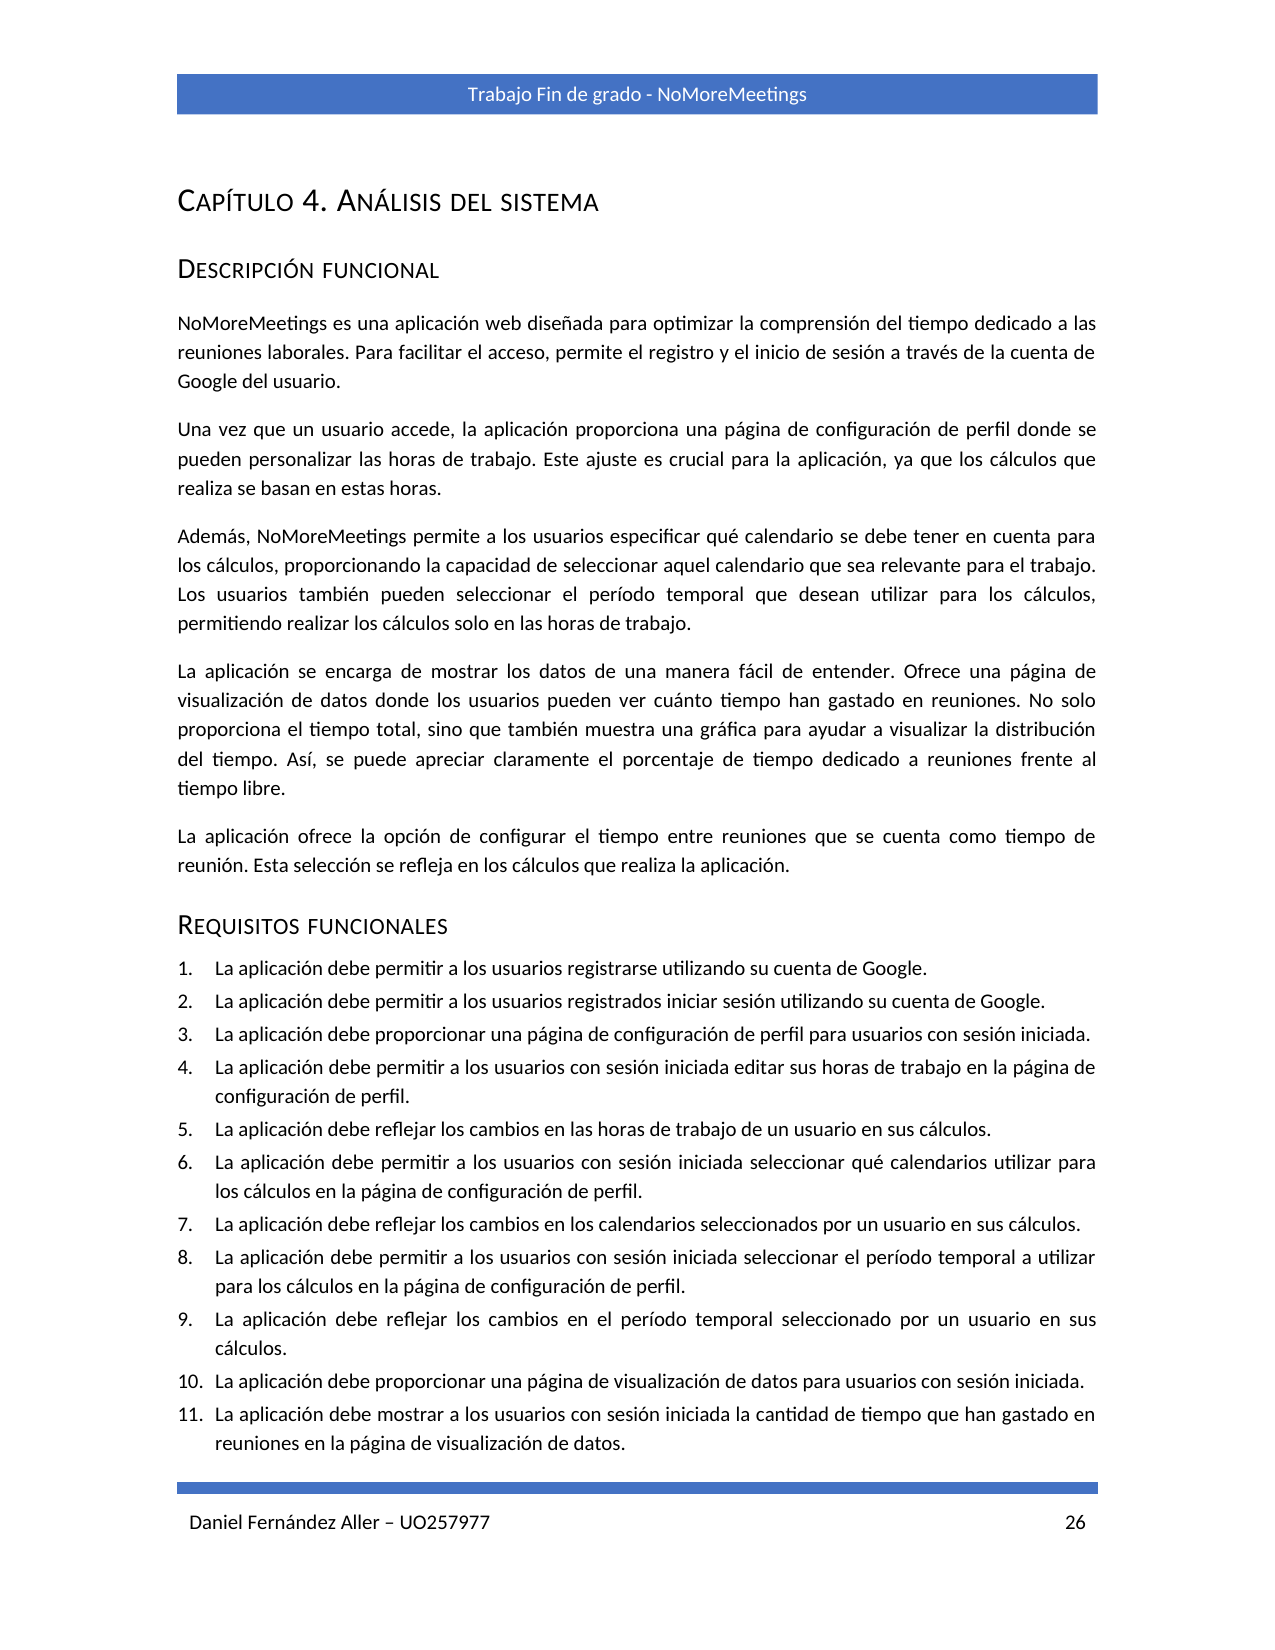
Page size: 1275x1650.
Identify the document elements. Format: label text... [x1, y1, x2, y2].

text Una vez que un usuario accede, la aplicación proporciona una página de configuración de perfil donde se pueden personalizar las horas de trabajo. Este ajuste es crucial para la aplicación, ya que los cálculos que realiza se basan en estas horas. [177, 417, 1098, 500]
list La aplicación debe permitir a los usuarios con sesión iniciada seleccionar el período temporal a utilizar para los cálculos en la página de configuración de perfil. [177, 1244, 1098, 1299]
list La aplicación debe reflejar los cambios en el período temporal seleccionado por un usuario en sus cálculos. [177, 1306, 1098, 1361]
text NoMoreMeetings es una aplicación web diseñada para optimizar la comprensión del tiempo dedicado a las reuniones laborales. Para facilitar el acceso, permite el registro y el inicio de sesión a través de la cuenta de Google del usuario. [177, 310, 1098, 394]
list La aplicación debe permitir a los usuarios registrarse utilizando su cuenta de Google. [177, 955, 1098, 981]
subtitle Capítulo 4. Análisis del sistema [177, 179, 1098, 219]
list La aplicación debe reflejar los cambios en las horas de trabajo de un usuario en sus cálculos. [177, 1116, 1098, 1142]
list La aplicación debe proporcionar una página de visualización de datos para usuarios con sesión iniciada. [177, 1368, 1098, 1394]
subtitle Descripción funcional [177, 251, 1098, 286]
list La aplicación debe permitir a los usuarios con sesión iniciada editar sus horas de trabajo en la página de configuración de perfil. [177, 1054, 1098, 1109]
list La aplicación debe reflejar los cambios en los calendarios seleccionados por un usuario en sus cálculos. [177, 1211, 1098, 1237]
text Además, NoMoreMeetings permite a los usuarios especificar qué calendario se debe tener en cuenta para los cálculos, proporcionando la capacidad de seleccionar aquel calendario que sea relevante para el trabajo. Los usuarios también pueden seleccionar el período temporal que desean utilizar para los cálculos, permitiendo realizar los cálculos solo en las horas de trabajo. [177, 523, 1098, 636]
text La aplicación ofrece la opción de configurar el tiempo entre reuniones que se cuenta como tiempo de reunión. Esta selección se refleja en los cálculos que realiza la aplicación. [177, 823, 1098, 877]
list La aplicación debe mostrar a los usuarios con sesión iniciada la cantidad de tiempo que han gastado en reuniones en la página de visualización de datos. [177, 1401, 1098, 1456]
text La aplicación se encarga de mostrar los datos de una manera fácil de entender. Ofrece una página de visualización de datos donde los usuarios pueden ver cuánto tiempo han gastado en reuniones. No solo proporciona el tiempo total, sino que también muestra una gráfica para ayudar a visualizar la distribución del tiempo. Así, se puede apreciar claramente el porcentaje de tiempo dedicado a reuniones frente al tiempo libre. [177, 658, 1098, 800]
list La aplicación debe permitir a los usuarios con sesión iniciada seleccionar qué calendarios utilizar para los cálculos en la página de configuración de perfil. [177, 1149, 1098, 1204]
subtitle Requisitos funcionales [177, 906, 1098, 942]
list La aplicación debe permitir a los usuarios registrados iniciar sesión utilizando su cuenta de Google. [177, 988, 1098, 1014]
list La aplicación debe proporcionar una página de configuración de perfil para usuarios con sesión iniciada. [177, 1021, 1098, 1047]
